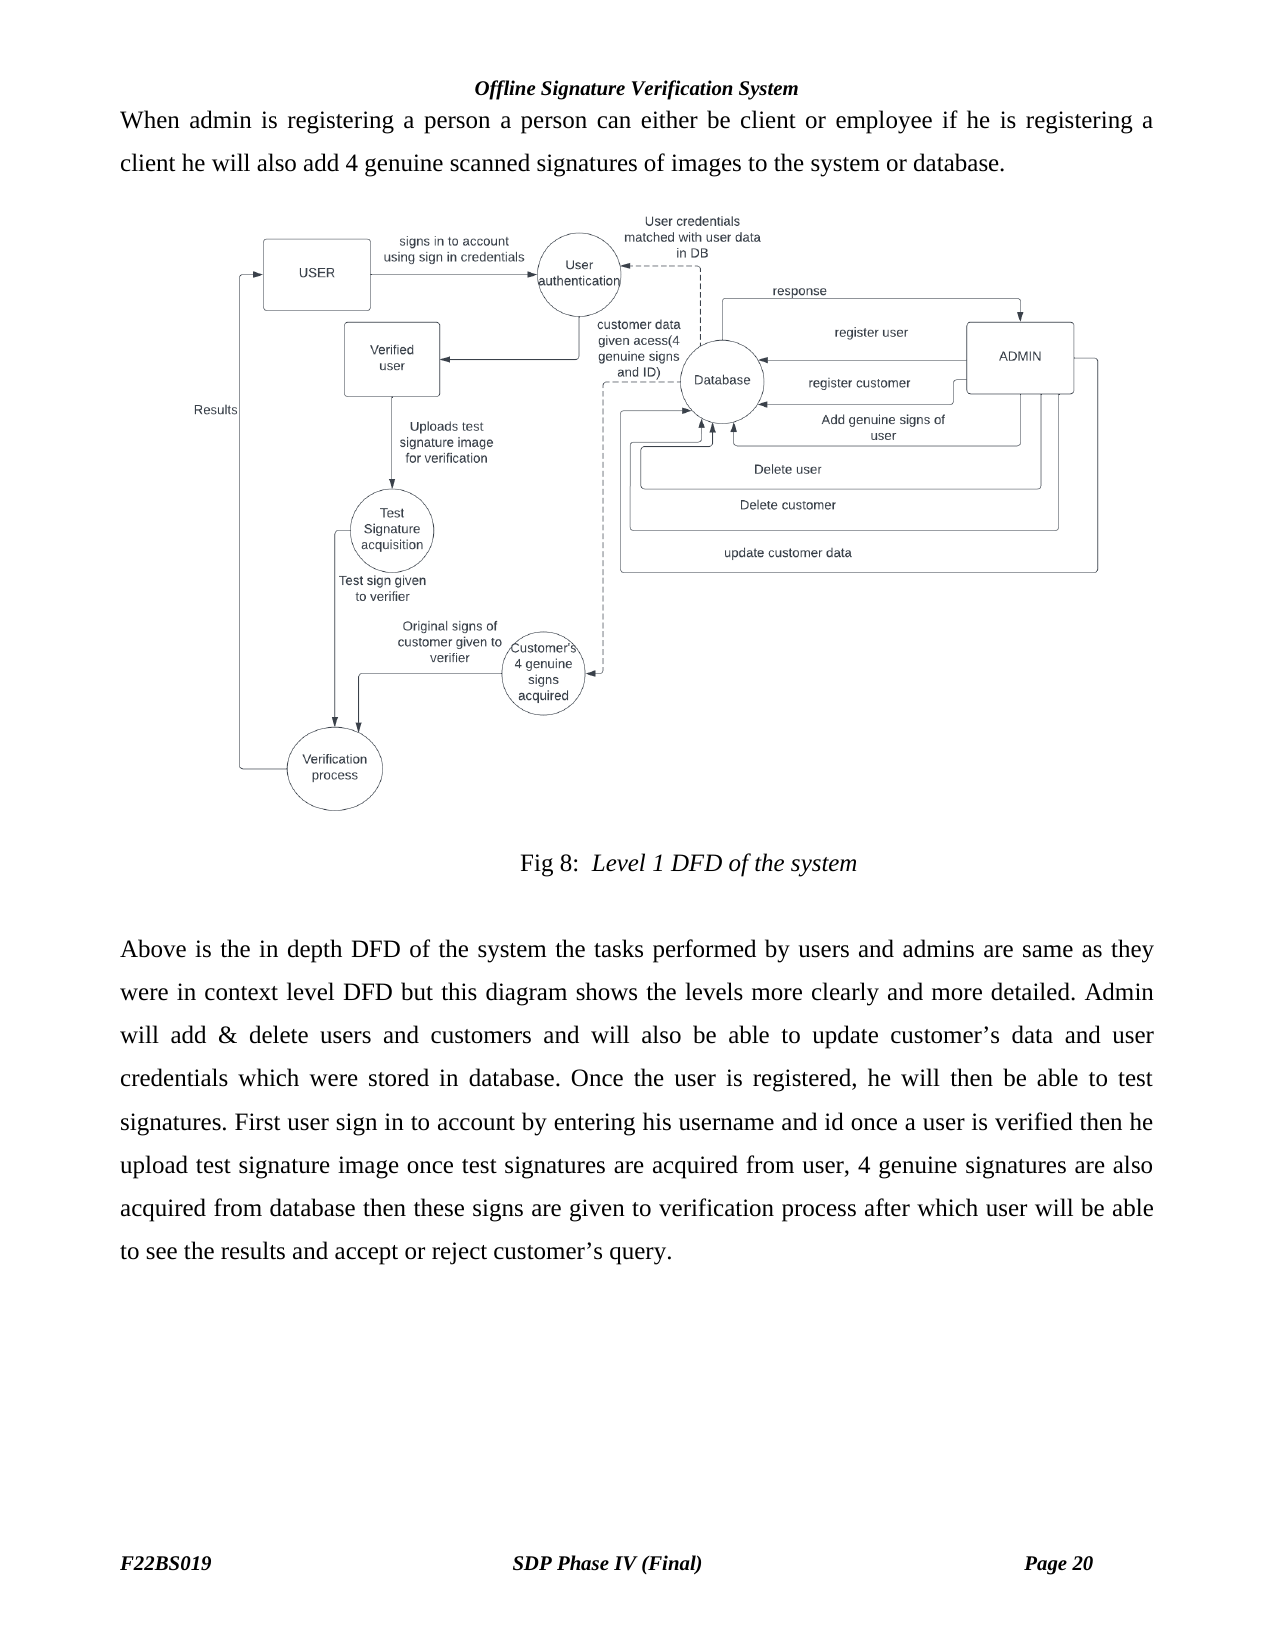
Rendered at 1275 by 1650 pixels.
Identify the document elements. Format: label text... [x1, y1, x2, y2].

text Above is the in depth DFD of the system the tasks performed by users and admins are same as they were in context level DFD but this diagram shows the levels more clearly and more detailed. Admin will add & delete users and customers and will also be able to update customer’s data and user credentials which were stored in database. Once the user is registered, he will then be able to test signatures. First user sign in to account by entering his username and id once a user is verified then he upload test signature image once test signatures are acquired from user, 4 genuine signatures are also acquired from database then these signs are given to verification process after which user will be able to see the results and accept or reject customer’s query. [120, 934, 1155, 1265]
text When admin is registering a person a person can either be client or employee if he is registering a client he will also add 4 genuine scanned signatures of images to the system or database. [120, 105, 1155, 177]
text Fig 8: Level 1 DFD of the system [120, 848, 1155, 877]
picture [120, 191, 1122, 834]
